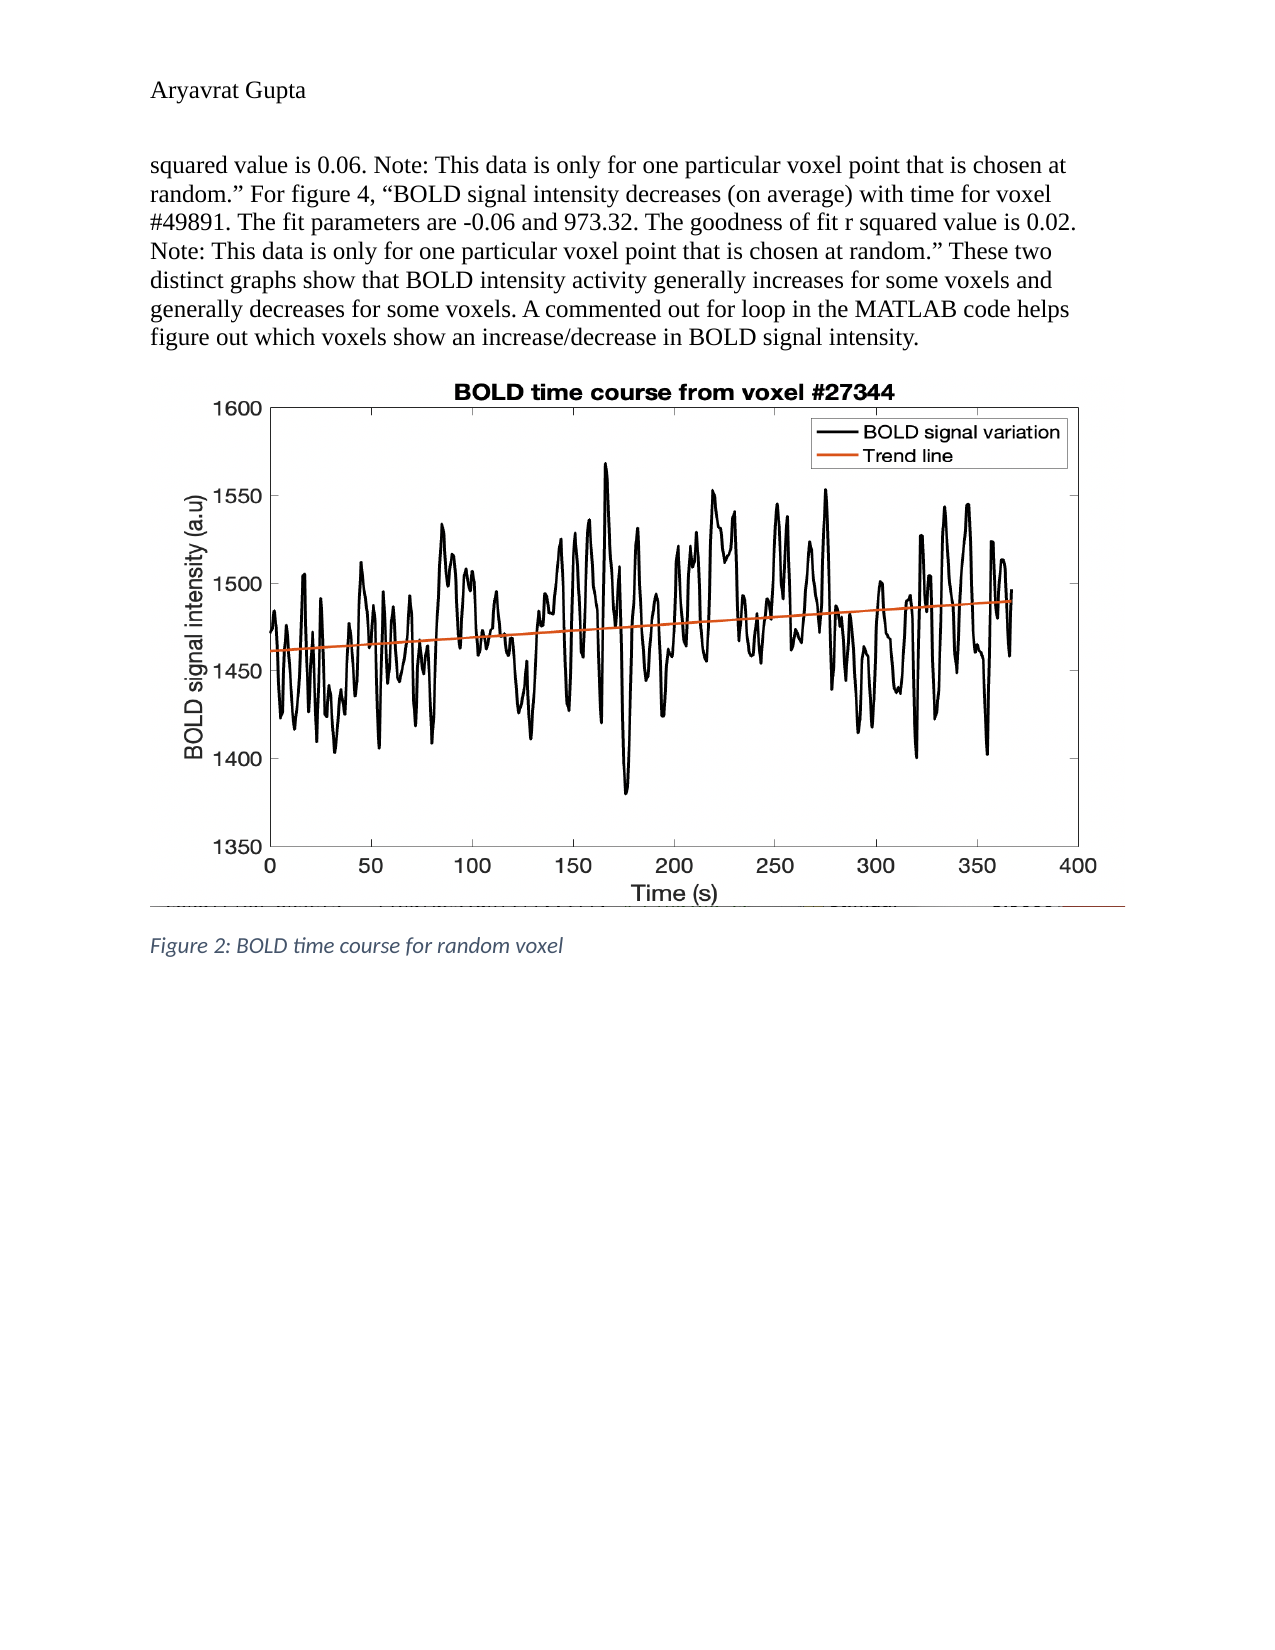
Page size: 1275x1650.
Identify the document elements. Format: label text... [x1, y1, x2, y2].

text Figure 2: BOLD time course for random voxel [150, 931, 1125, 959]
picture [150, 376, 1125, 907]
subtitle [150, 150, 1125, 351]
